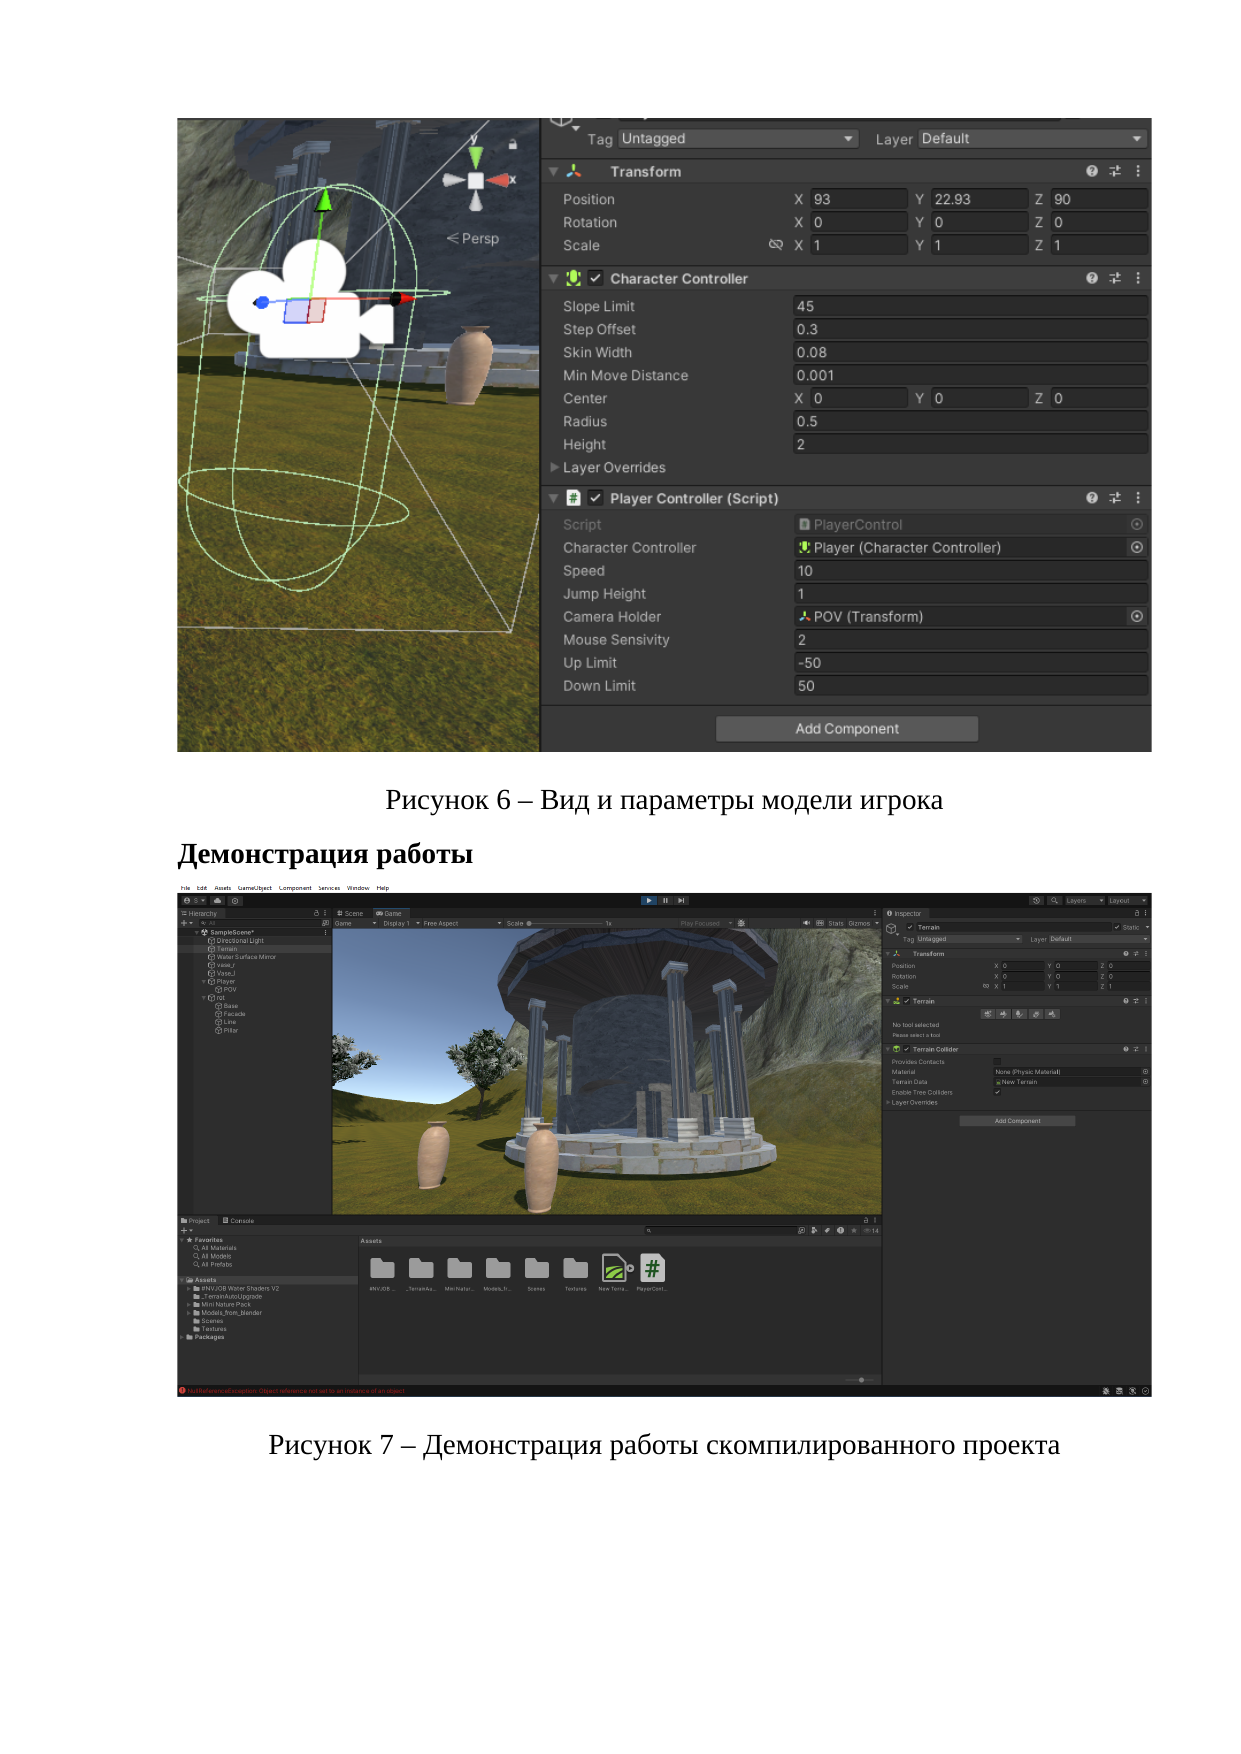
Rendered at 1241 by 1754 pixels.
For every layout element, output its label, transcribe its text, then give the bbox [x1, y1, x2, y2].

text Демонстрация работы [177, 836, 1152, 870]
text Рисунок 6 – Вид и параметры модели игрока [177, 782, 1152, 816]
picture [177, 886, 1152, 1397]
text Рисунок 7 – Демонстрация работы скомпилированного проекта [177, 1427, 1152, 1461]
picture [177, 118, 1152, 752]
